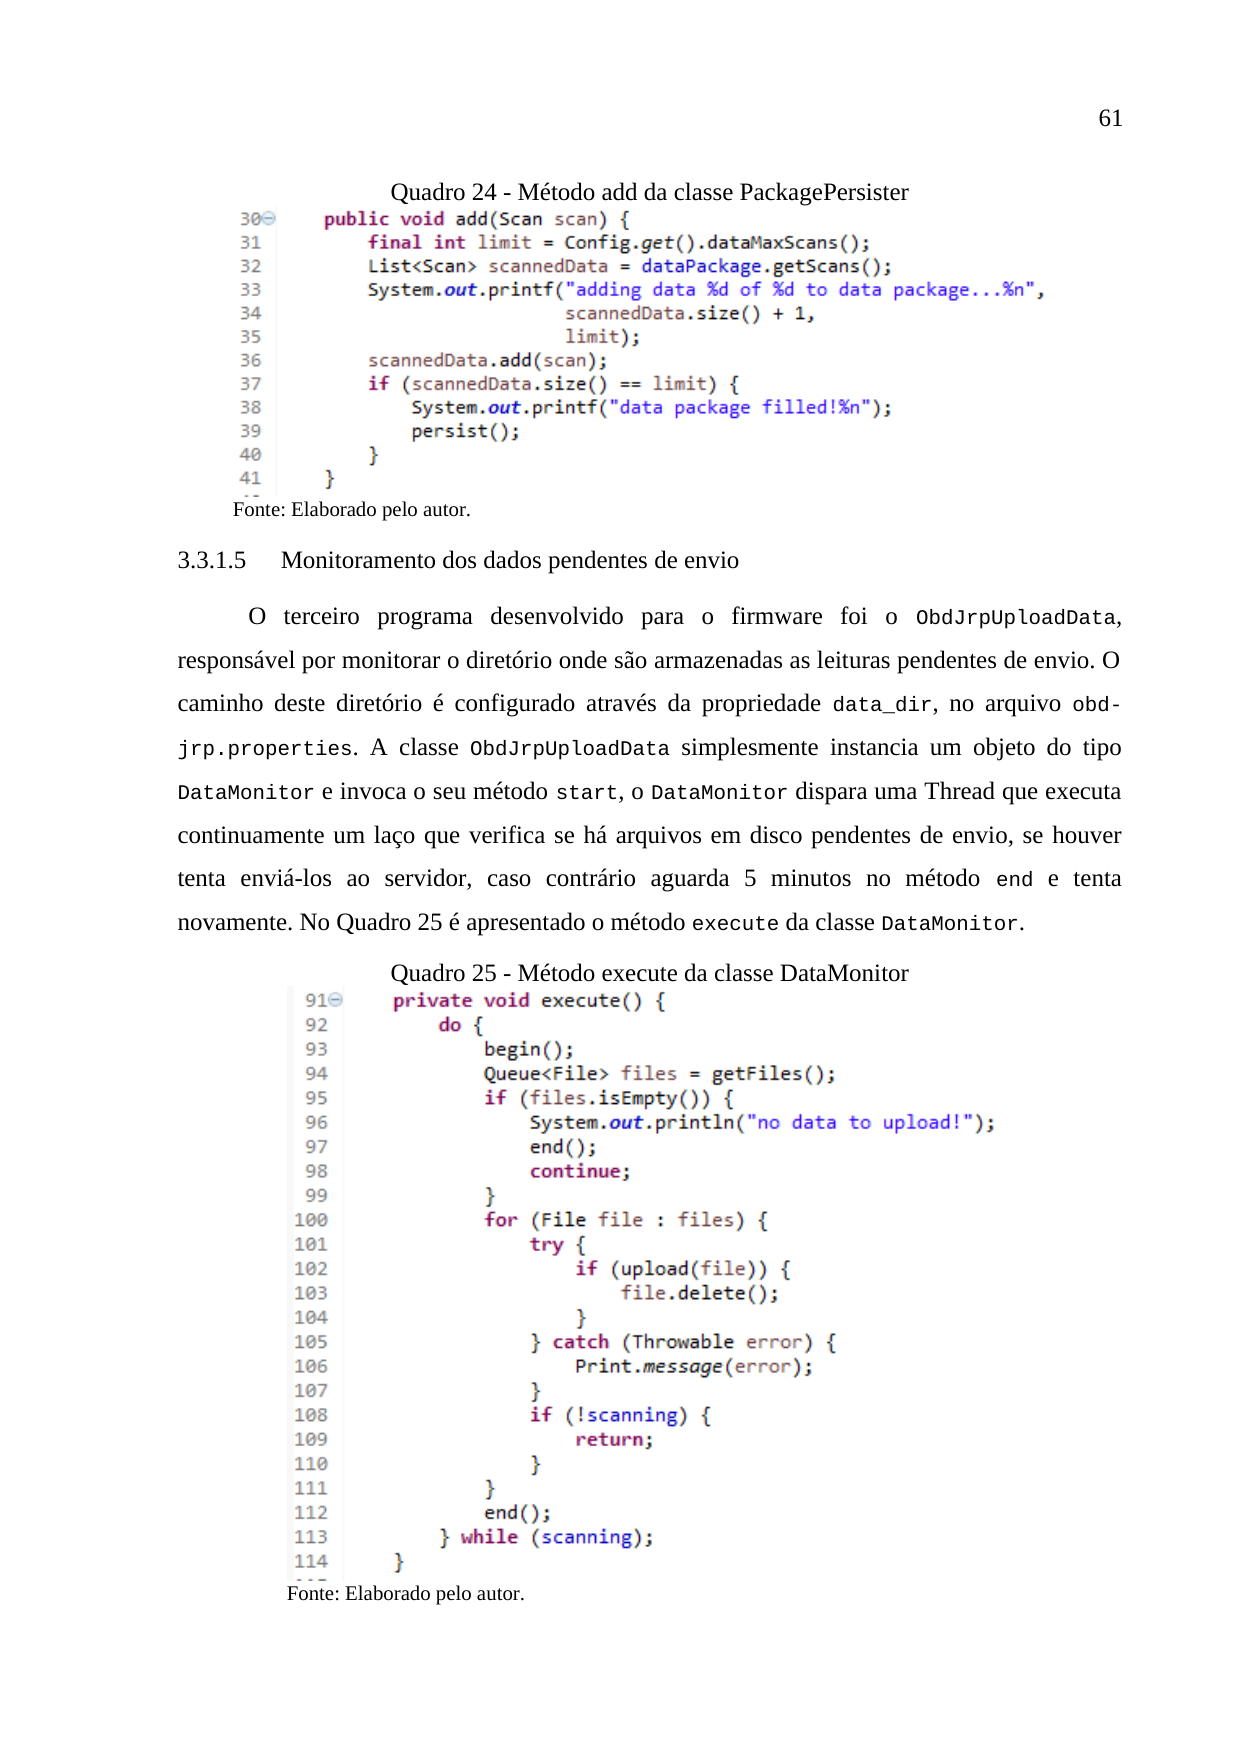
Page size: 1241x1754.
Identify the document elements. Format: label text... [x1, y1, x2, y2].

picture [286, 986, 1013, 1581]
picture [232, 206, 1067, 497]
subtitle Monitoramento dos dados pendentes de envio [177, 546, 1122, 574]
text Fonte: Elaborado pelo autor. [251, 1581, 1122, 1605]
text O terceiro programa desenvolvido para o firmware foi o ObdJrpUploadData, responsável por monitorar o diretório onde são armazenadas as leituras pendentes de envio. O caminho deste diretório é configurado através da propriedade data_dir, no arquivo obd-jrp.properties. A classe ObdJrpUploadData simplesmente instancia um objeto do tipo DataMonitor e invoca o seu método start, o DataMonitor dispara uma Thread que executa continuamente um laço que verifica se há arquivos em disco pendentes de envio, se houver tenta enviá-los ao servidor, caso contrário aguarda 5 minutos no método end e tenta novamente. No Quadro 25 é apresentado o método execute da classe DataMonitor. [177, 601, 1122, 937]
text Fonte: Elaborado pelo autor. [177, 497, 1122, 521]
